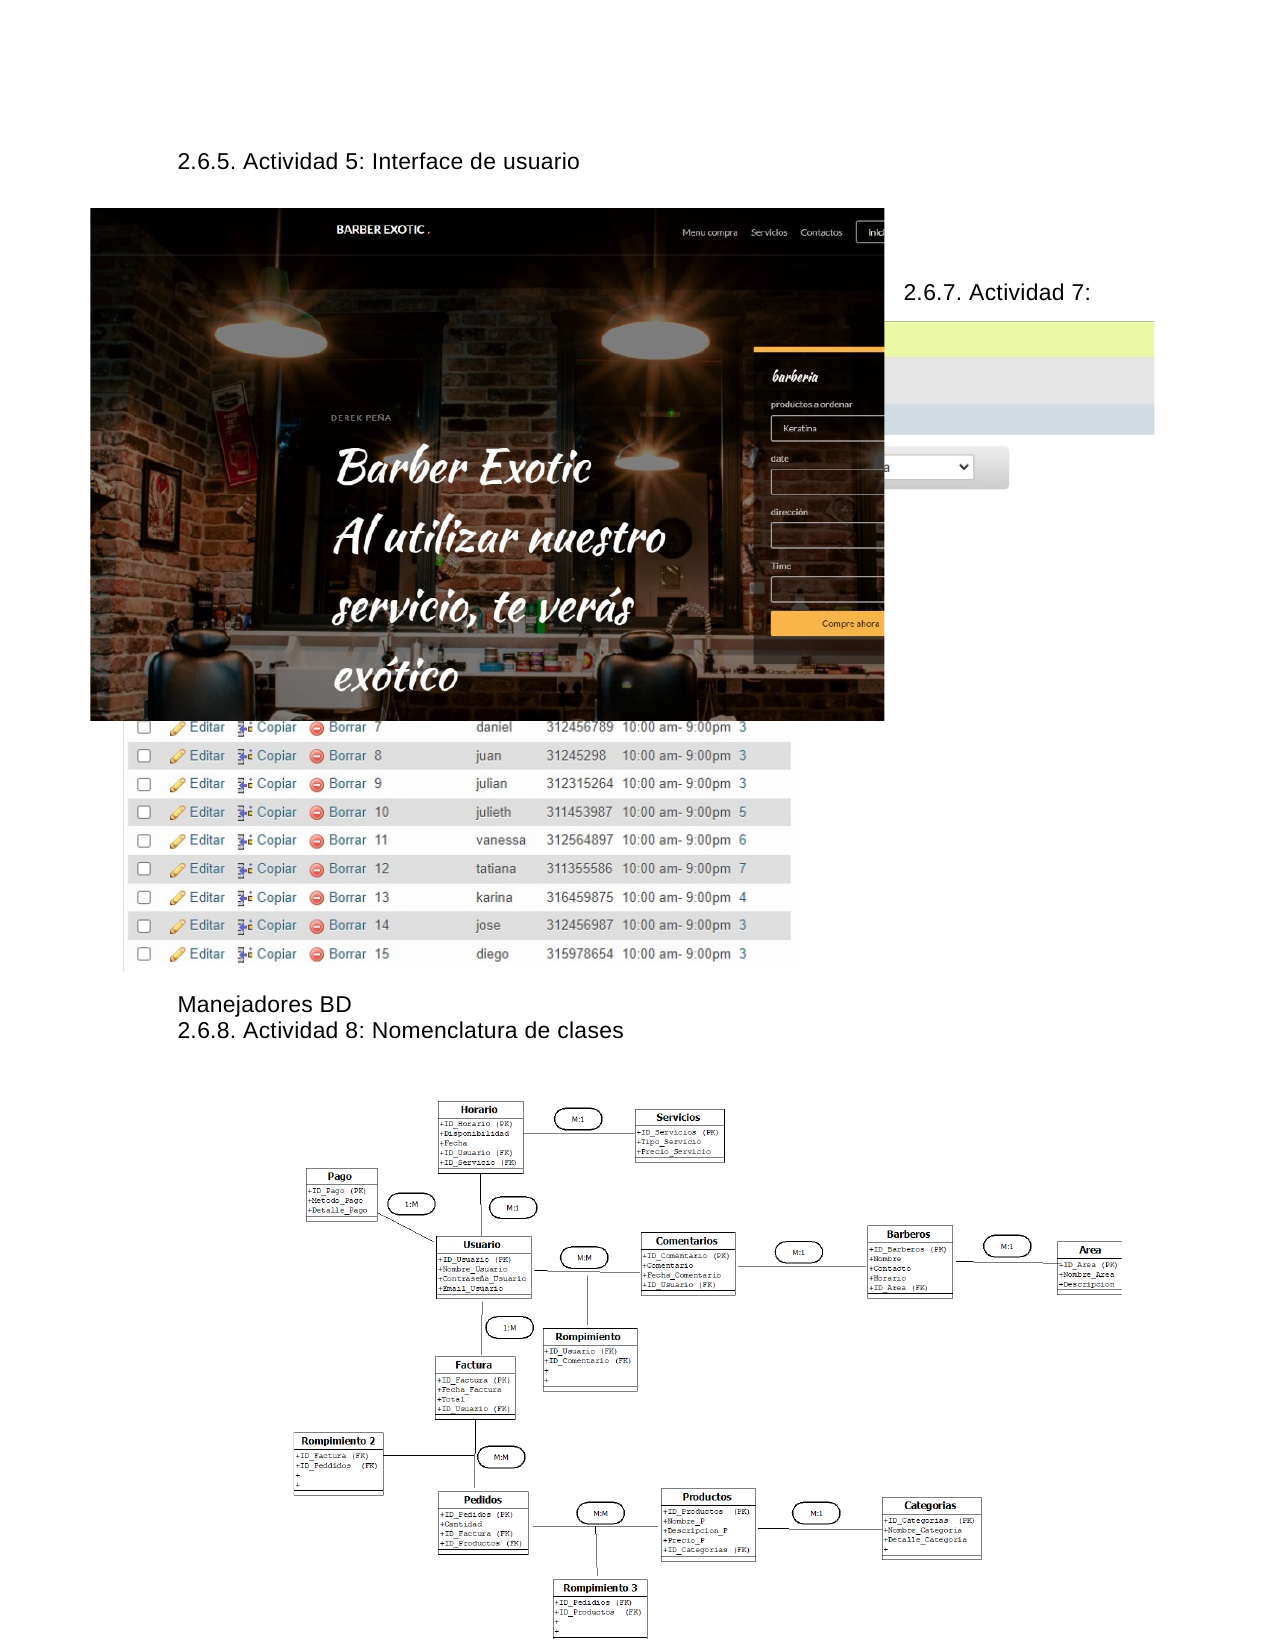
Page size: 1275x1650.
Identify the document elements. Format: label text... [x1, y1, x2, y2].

text 2.6.5. Actividad 5: Interface de usuario [177, 148, 1098, 174]
picture [293, 1101, 1122, 1638]
text 2.6.7. Actividad 7: Manejadores BD [884, 279, 1098, 321]
picture [90, 208, 1154, 972]
text 2.6.8. Actividad 8: Nomenclatura de clases [177, 1017, 1098, 1044]
text 2.6.7. Actividad 7: Manejadores BD [177, 972, 1098, 1017]
